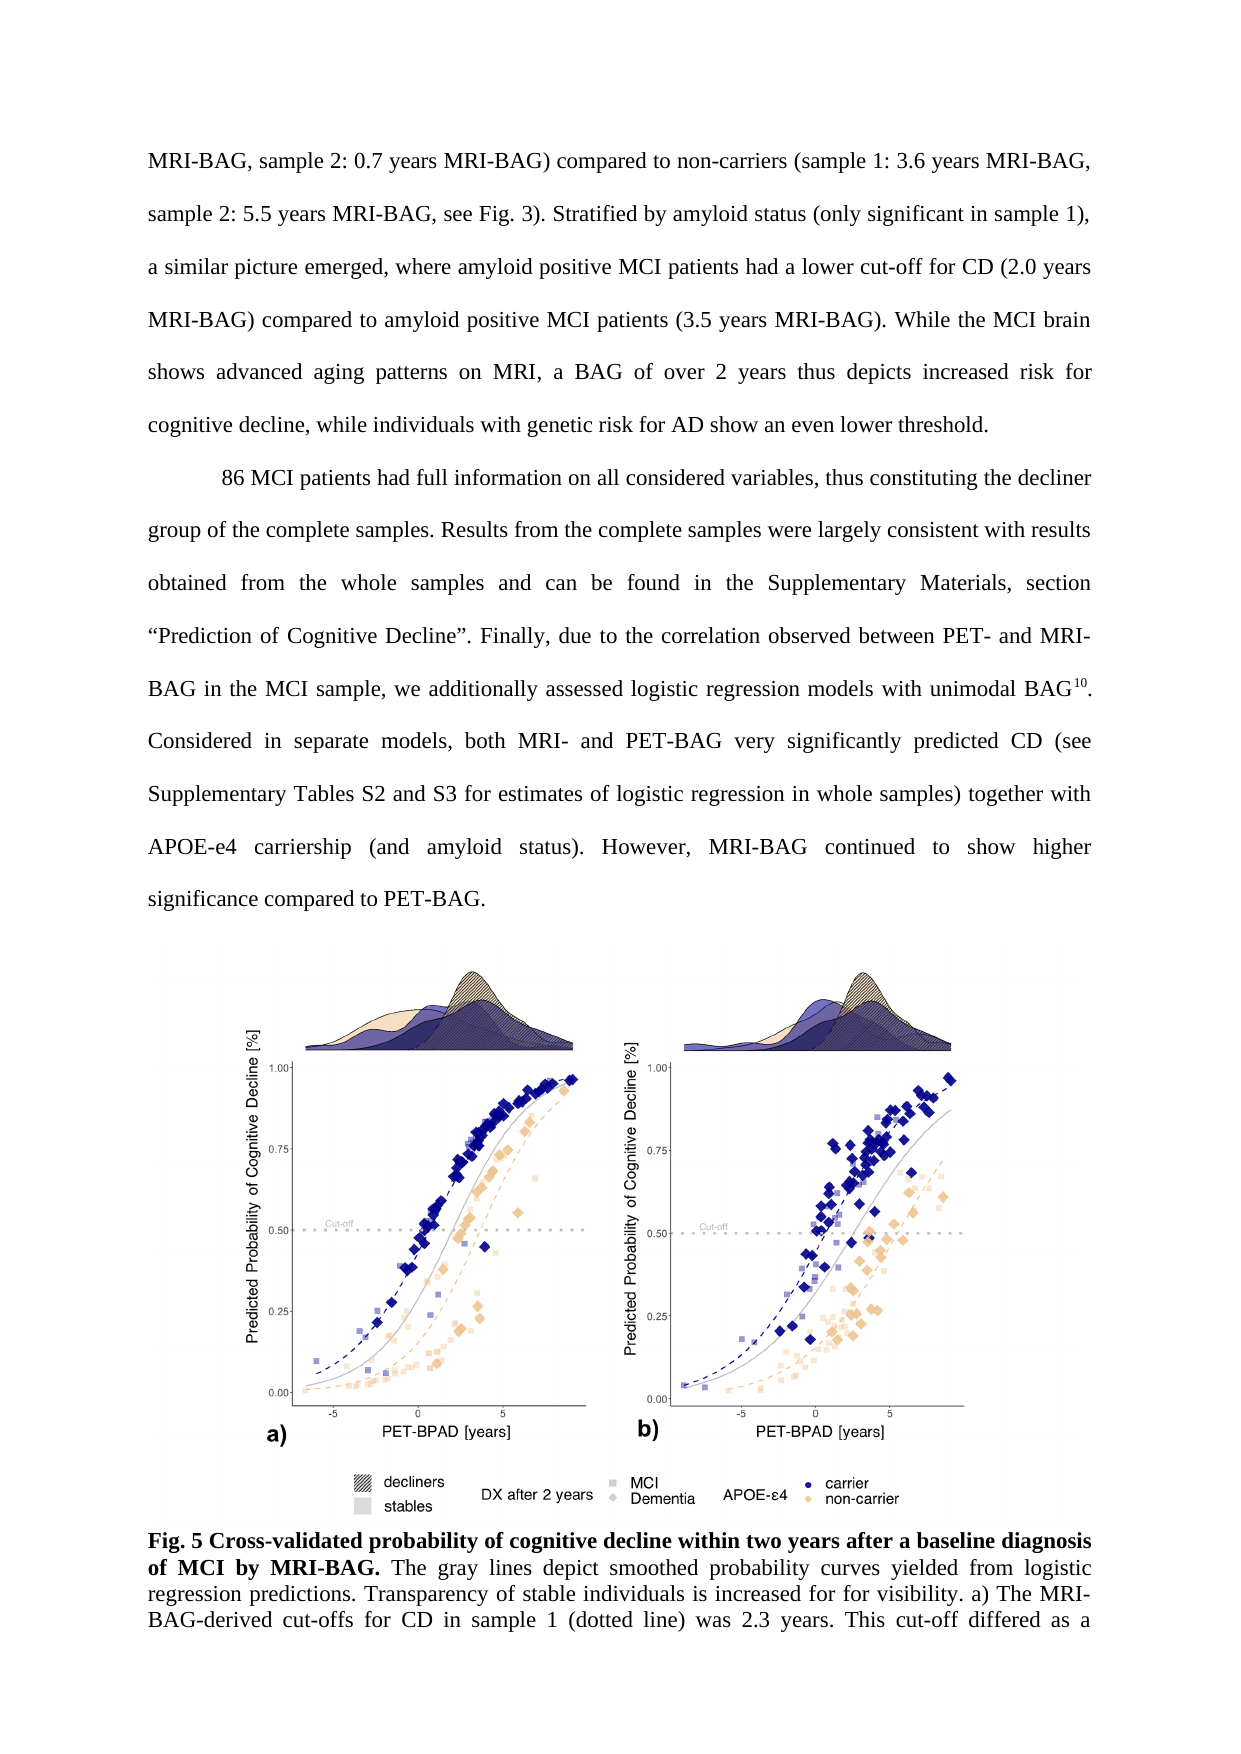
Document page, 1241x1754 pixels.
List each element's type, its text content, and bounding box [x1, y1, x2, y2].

picture [147, 938, 1081, 1528]
text 86 MCI patients had full information on all considered variables, thus constituting the decliner group of the complete samples. Results from the complete samples were largely consistent with results obtained from the whole samples and can be found in the Supplementary Materials, section “Prediction of Cognitive Decline”. Finally, due to the correlation observed between PET- and MRI-BAG in the MCI sample, we additionally assessed logistic regression models with unimodal BAG10. Considered in separate models, both MRI- and PET-BAG very significantly predicted CD (see Supplementary Tables S2 and S3 for estimates of logistic regression in whole samples) together with APOE-e4 carriership (and amyloid status). However, MRI-BAG continued to show higher significance compared to PET-BAG. [148, 464, 1093, 912]
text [148, 148, 1093, 437]
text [148, 938, 1093, 1633]
